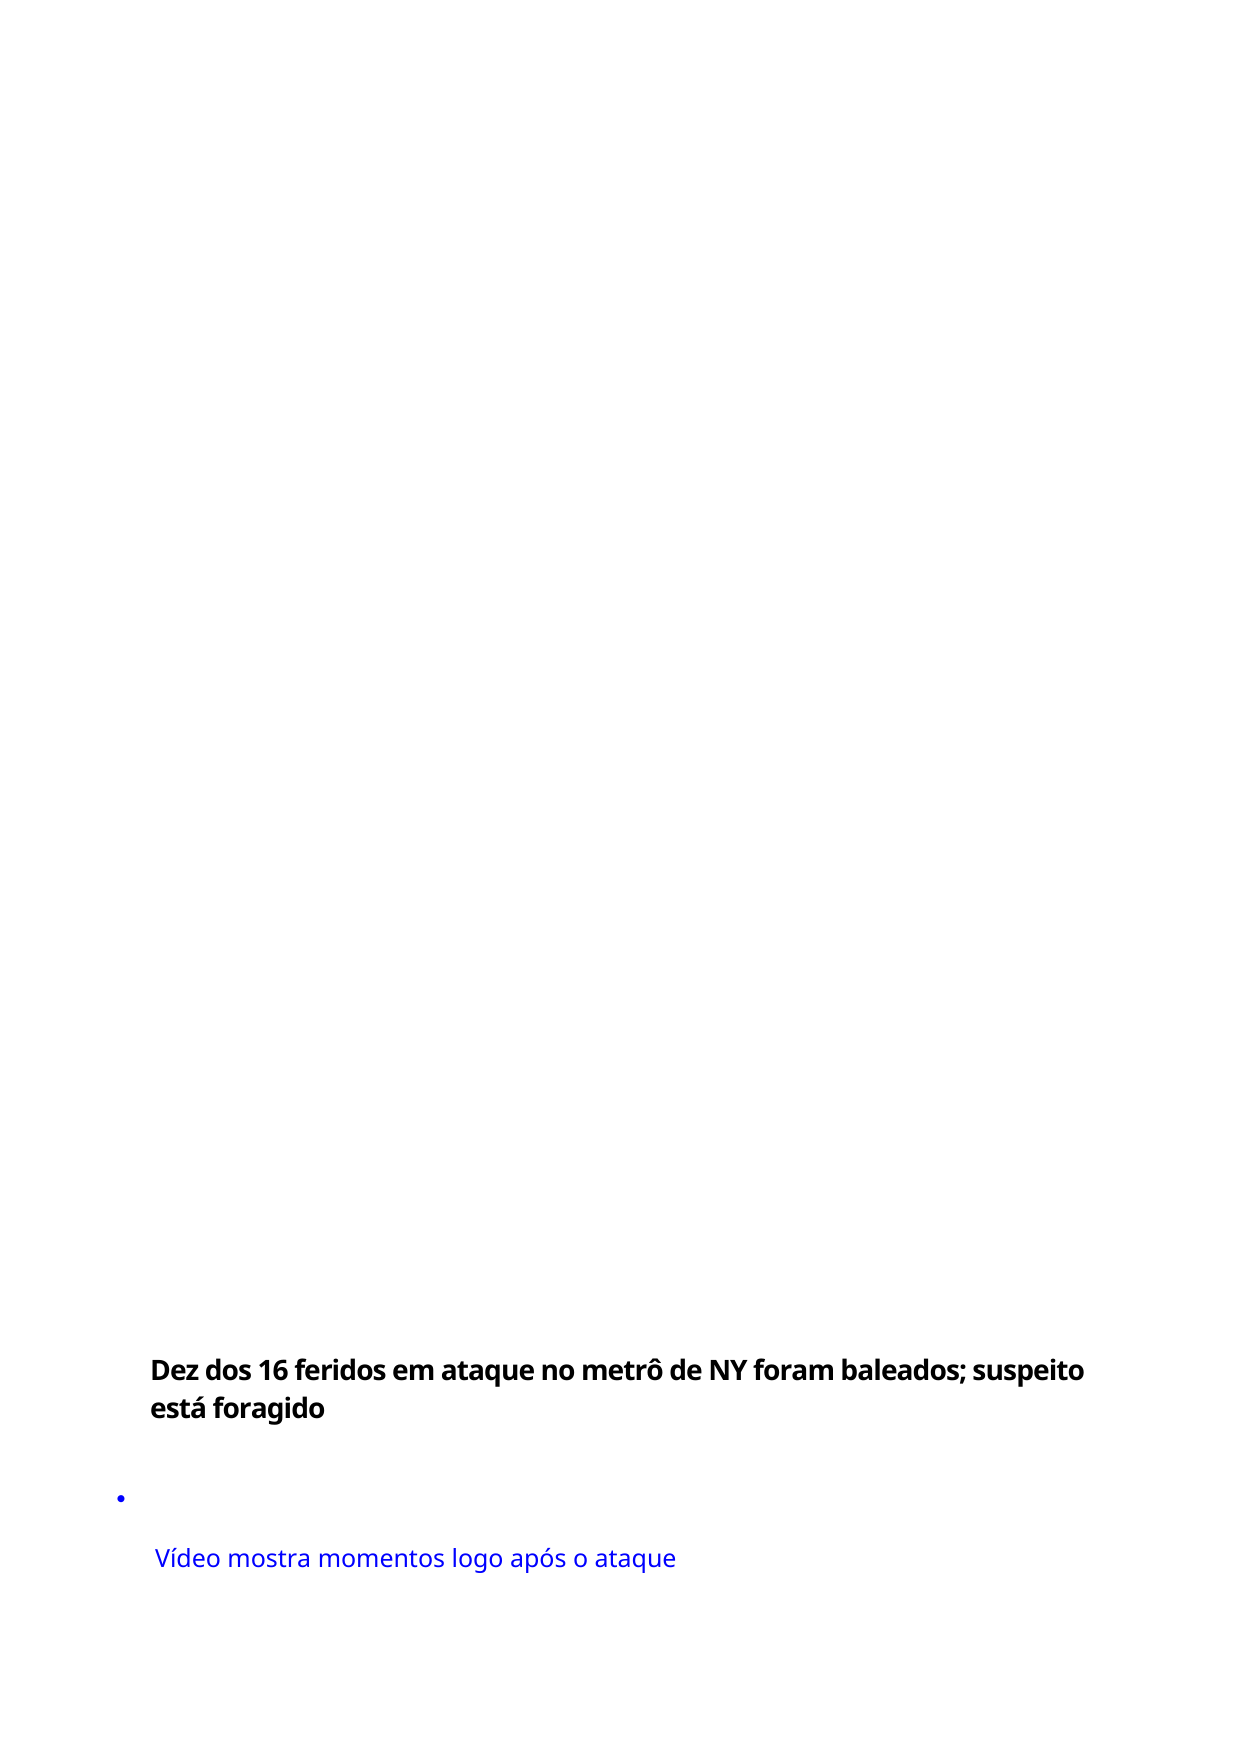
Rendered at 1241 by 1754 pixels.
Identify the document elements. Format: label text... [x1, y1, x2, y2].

text Dez dos 16 feridos em ataque no metrô de NY foram baleados; suspeito está foragido [150, 1350, 1090, 1427]
text Vídeo mostra momentos logo após o ataque [155, 1541, 1090, 1575]
